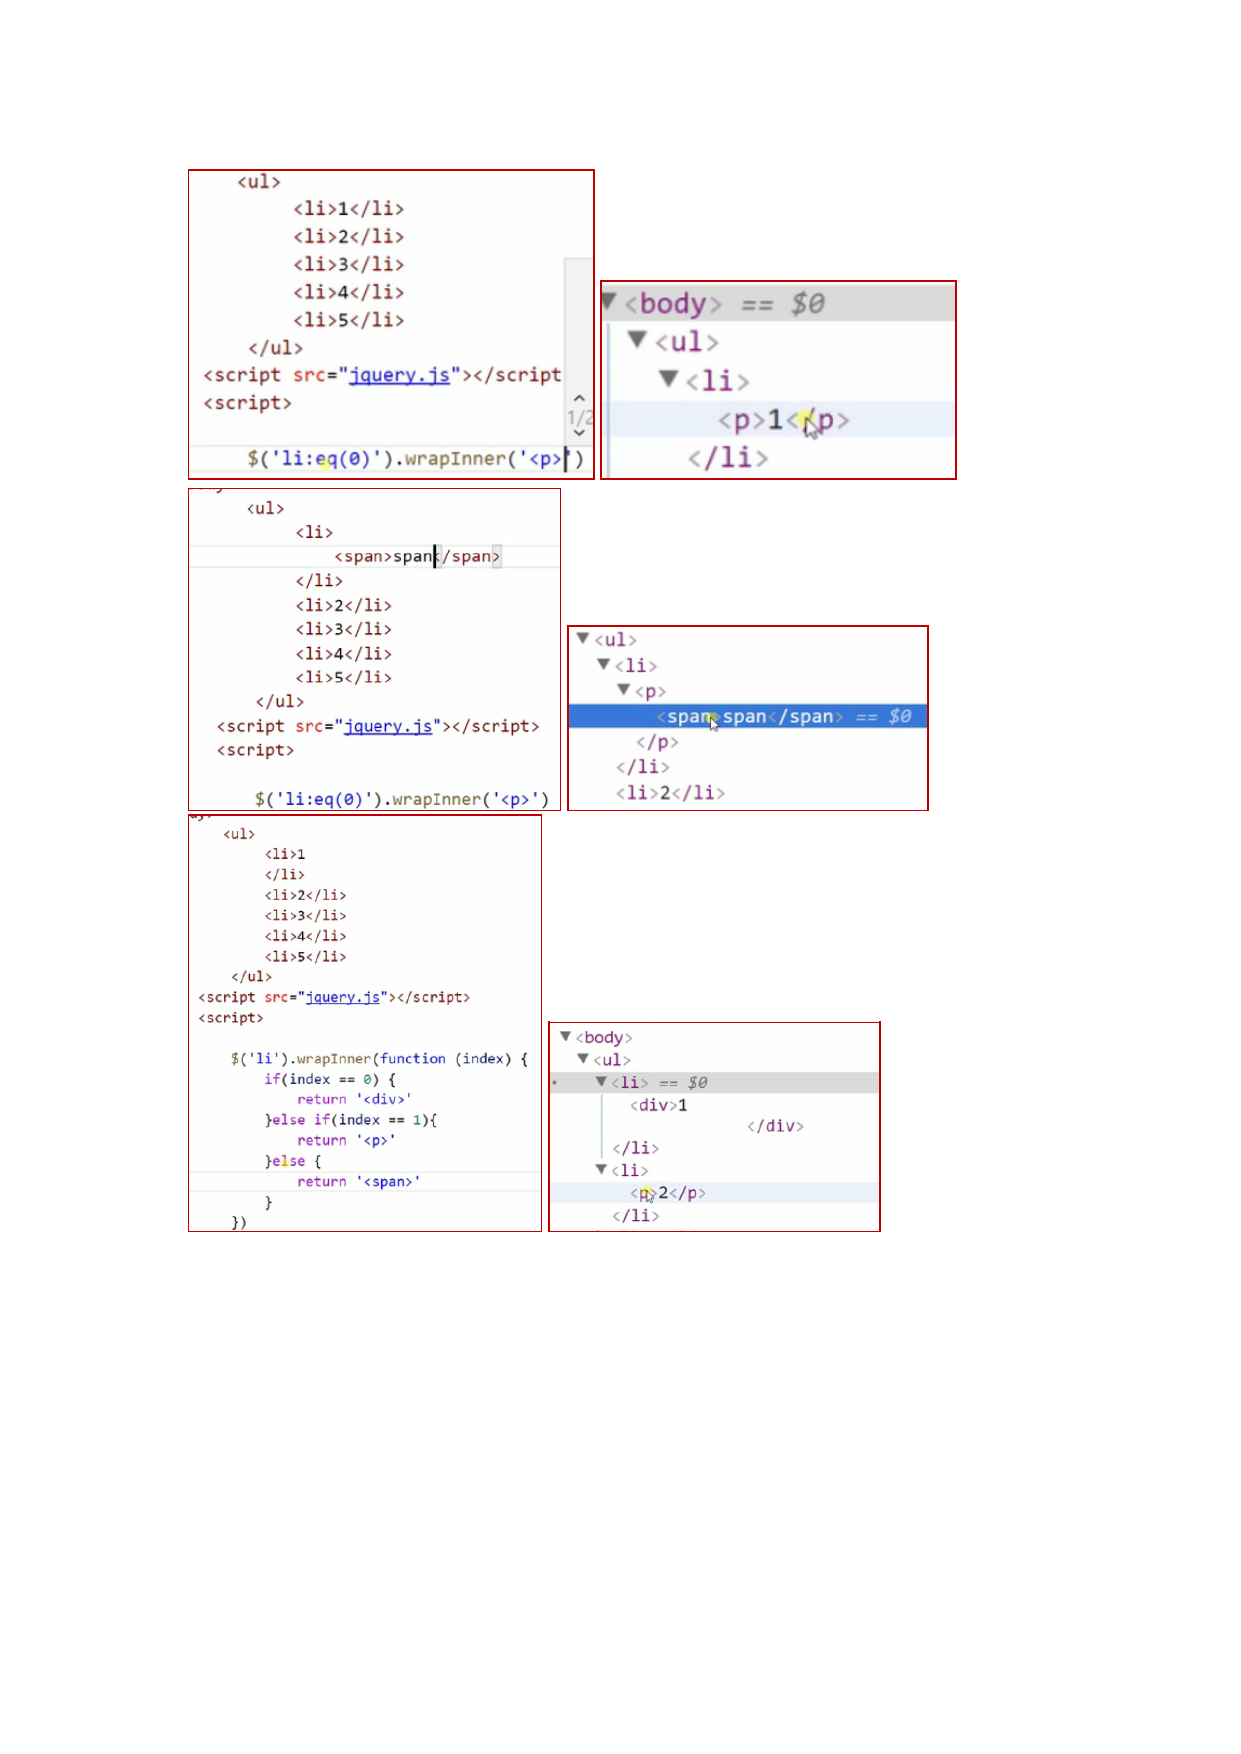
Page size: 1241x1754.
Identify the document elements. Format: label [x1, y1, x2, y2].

picture [550, 1023, 879, 1231]
picture [189, 816, 541, 1231]
picture [189, 171, 593, 478]
picture [602, 282, 955, 478]
picture [569, 627, 927, 810]
picture [189, 489, 560, 810]
